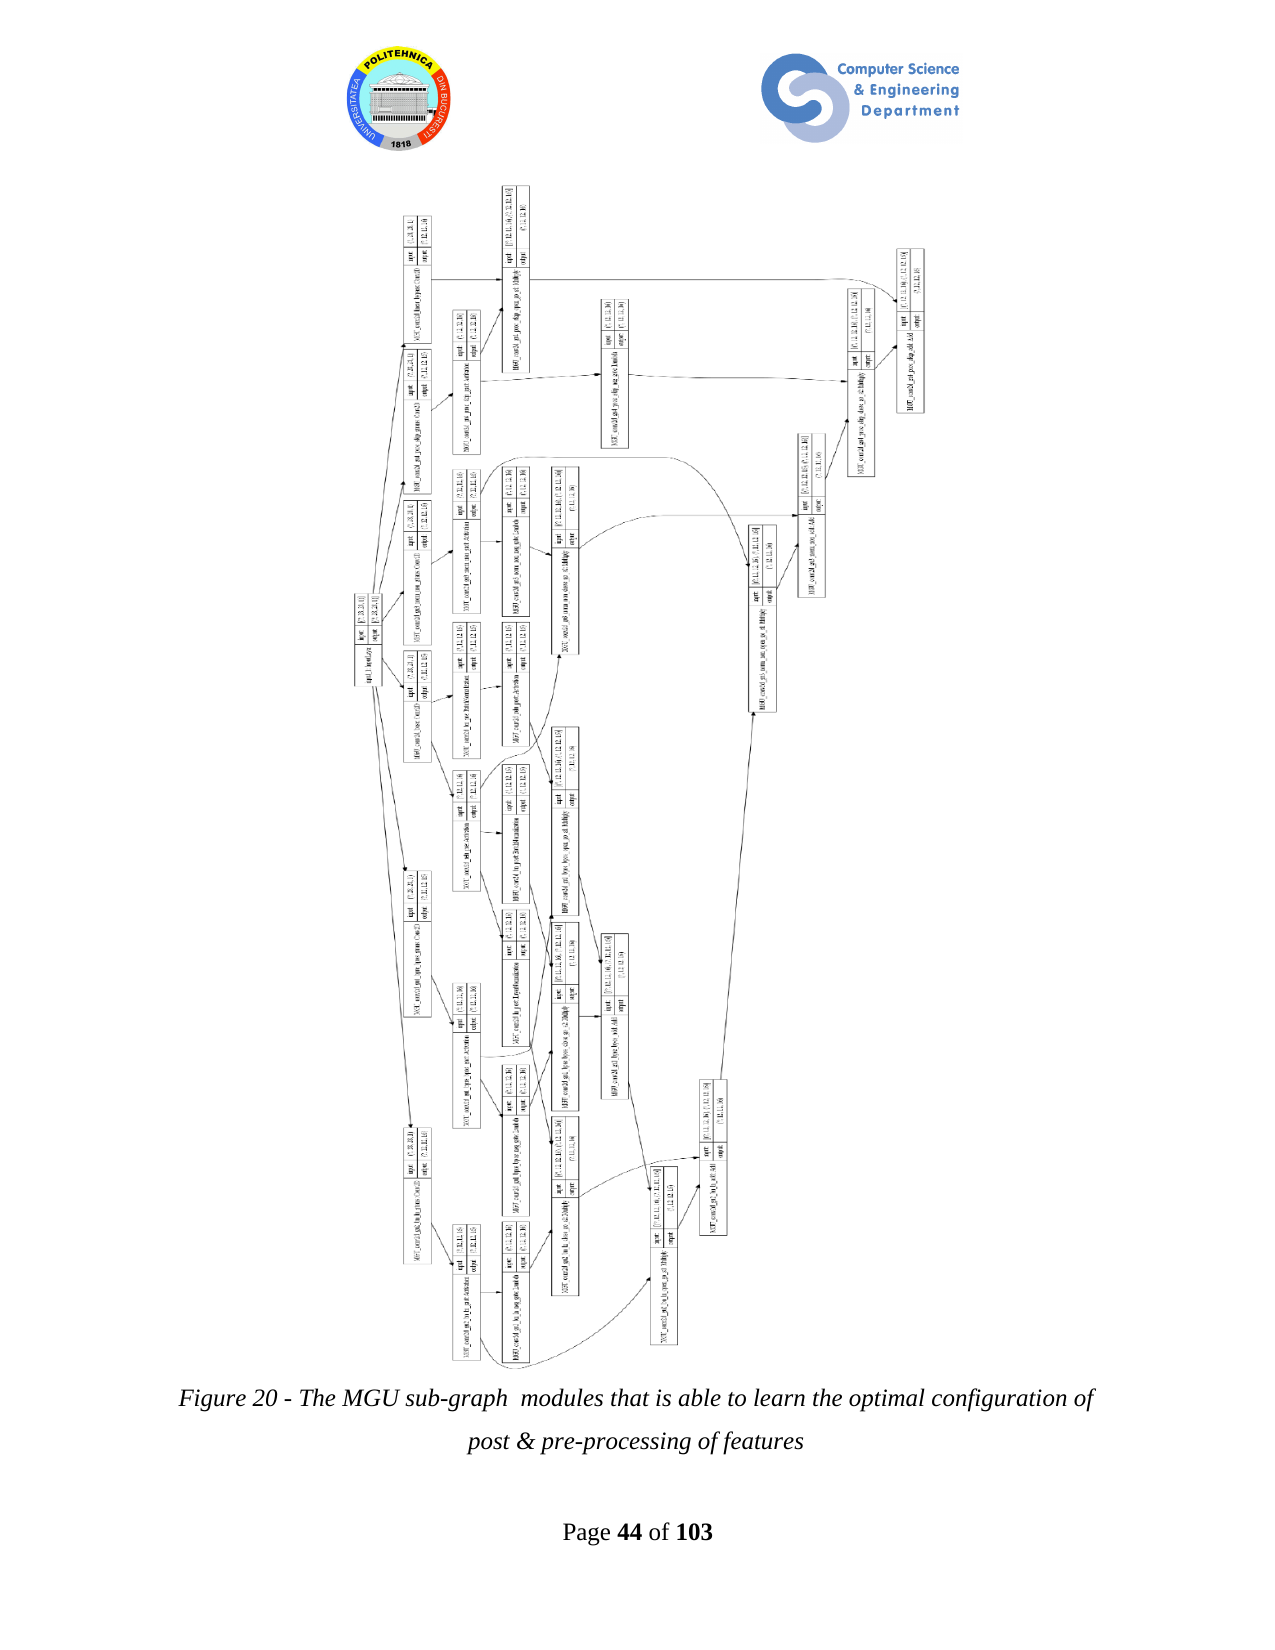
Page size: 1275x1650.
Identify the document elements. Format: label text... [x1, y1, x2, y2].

picture [352, 186, 926, 1368]
table_header [150, 179, 1124, 1383]
picture [346, 46, 451, 151]
table_cell Figure 20 - The MGU sub-graph modules that is able to learn the optimal configuration of post & pre-processing of features [150, 1383, 1124, 1469]
picture [760, 53, 963, 144]
